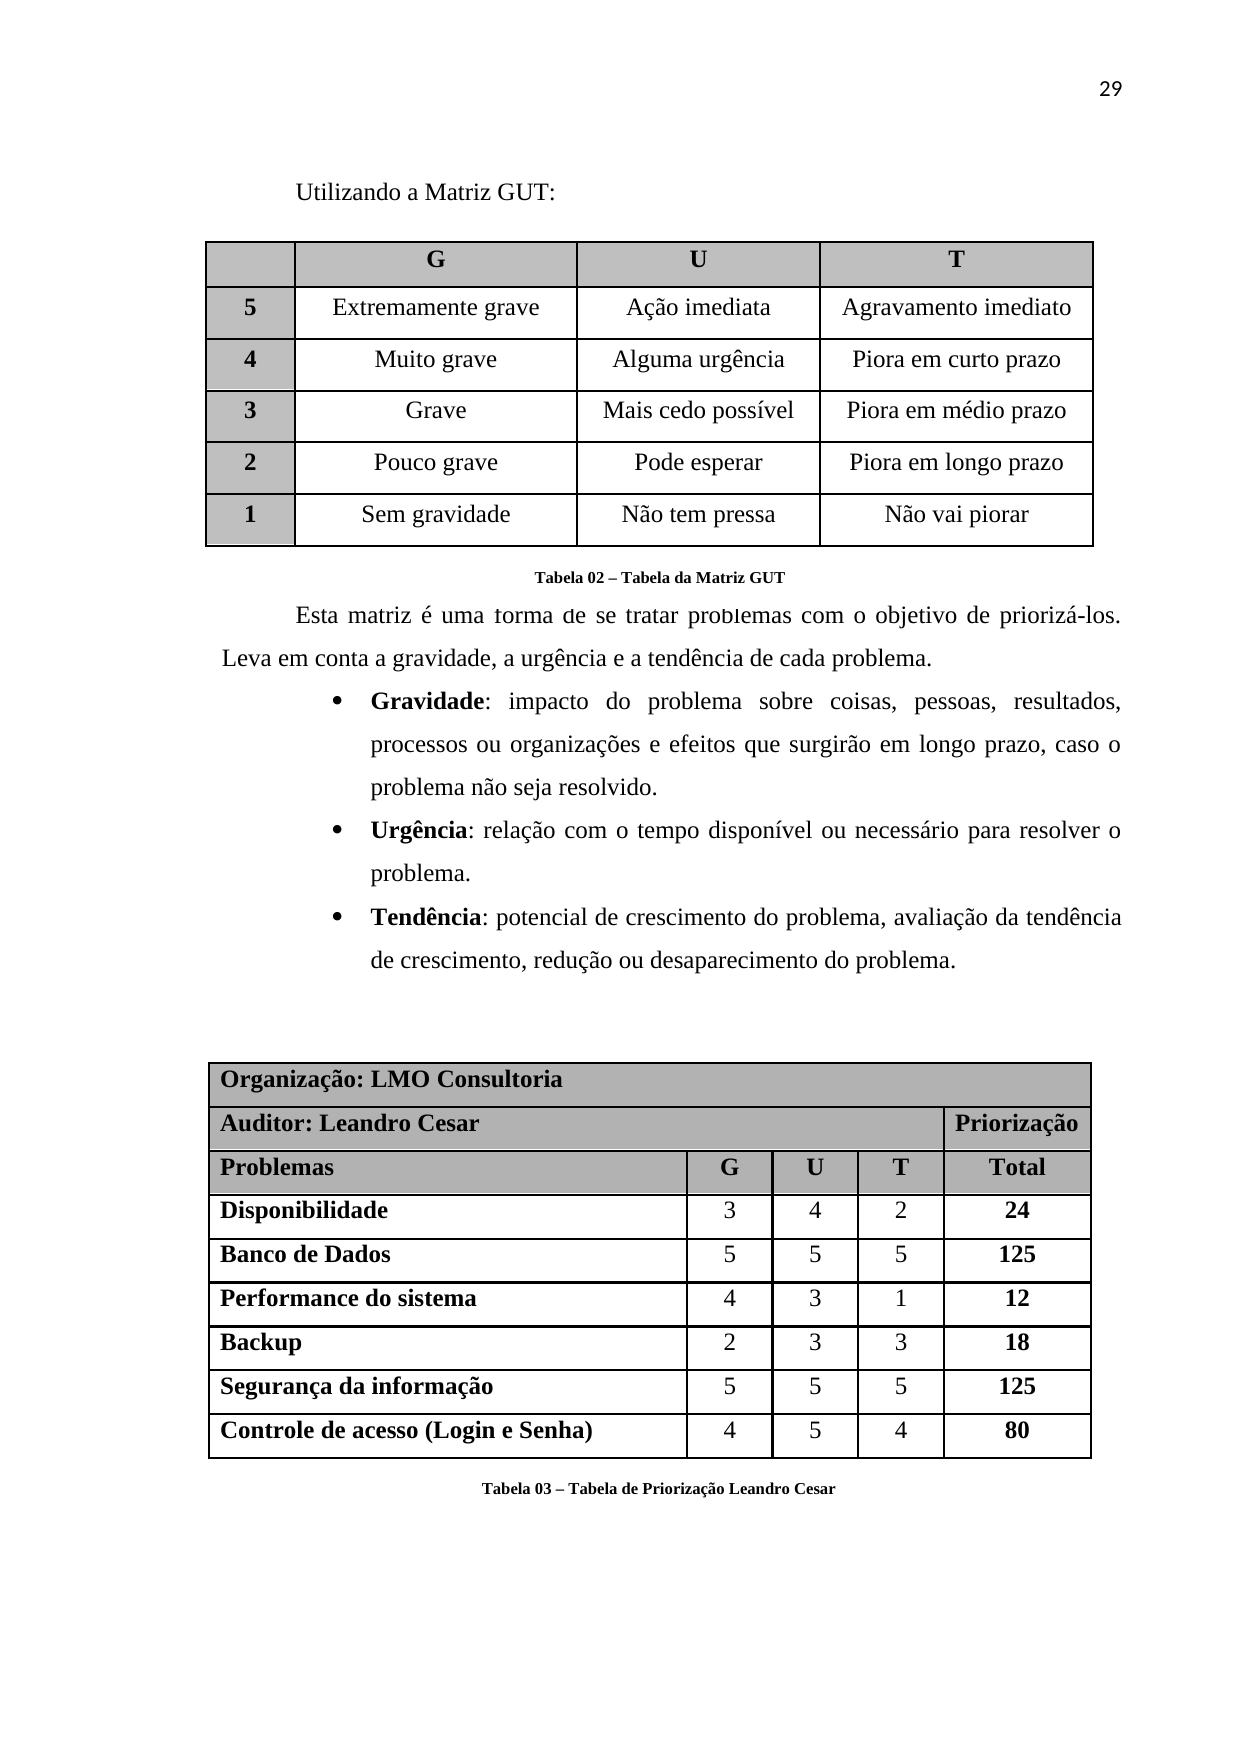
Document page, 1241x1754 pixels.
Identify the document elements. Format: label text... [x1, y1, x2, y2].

table_cell Pouco grave [296, 443, 576, 493]
table_cell T [859, 1152, 943, 1193]
table_cell 5 [688, 1240, 771, 1281]
table_cell 2 [207, 443, 294, 493]
table_cell Grave [296, 392, 576, 441]
table_cell Muito grave [296, 340, 576, 389]
table_cell 5 [688, 1371, 771, 1413]
table_cell Disponibilidade [210, 1196, 686, 1237]
table_cell Problemas [210, 1152, 686, 1193]
table_cell Ação imediata [578, 288, 819, 338]
table_cell Não tem pressa [578, 495, 819, 544]
table_cell 80 [945, 1415, 1090, 1457]
table_cell 5 [774, 1240, 857, 1281]
table_cell 5 [774, 1415, 857, 1457]
table_cell Performance do sistema [210, 1284, 686, 1325]
table_cell 5 [859, 1371, 943, 1413]
list Gravidade: impacto do problema sobre coisas, pessoas, resultados, processos ou organizações e efeitos que surgirão em longo prazo, caso o problema não seja resolvido. [333, 686, 1122, 801]
table_header [207, 243, 294, 286]
table_cell 3 [774, 1284, 857, 1325]
table_header Organização: LMO Consultoria [210, 1064, 1090, 1106]
table_cell Priorização [945, 1108, 1090, 1149]
table_cell Não vai piorar [821, 495, 1092, 544]
table_cell Alguma urgência [578, 340, 819, 389]
table_cell 3 [688, 1196, 771, 1237]
table_cell U [774, 1152, 857, 1193]
table_cell 2 [859, 1196, 943, 1237]
table_header T [821, 243, 1092, 286]
table_cell 18 [945, 1328, 1090, 1369]
table_header G [296, 243, 576, 286]
table_cell Sem gravidade [296, 495, 576, 544]
table_cell 1 [859, 1284, 943, 1325]
text Esta matriz é uma forma de se tratar problemas com o objetivo de priorizá-los. Leva em conta a gravidade, a urgência e a tendência de cada problema. [222, 600, 1122, 672]
table_cell Controle de acesso (Login e Senha) [210, 1415, 686, 1457]
table_cell Backup [210, 1328, 686, 1369]
table_cell 4 [774, 1196, 857, 1237]
table_cell G [688, 1152, 771, 1193]
list Tendência: potencial de crescimento do problema, avaliação da tendência de crescimento, redução ou desaparecimento do problema. [333, 902, 1122, 973]
table_cell Extremamente grave [296, 288, 576, 338]
table_cell 125 [945, 1240, 1090, 1281]
table_cell Mais cedo possível [578, 392, 819, 441]
table_cell 4 [207, 340, 294, 389]
table_cell Piora em longo prazo [821, 443, 1092, 493]
table_cell 2 [688, 1328, 771, 1369]
table_cell Auditor: Leandro Cesar [210, 1108, 943, 1149]
table_cell 4 [688, 1415, 771, 1457]
table_cell 4 [859, 1415, 943, 1457]
table_cell 125 [945, 1371, 1090, 1413]
table_cell 5 [774, 1371, 857, 1413]
table_cell 4 [688, 1284, 771, 1325]
table_cell Agravamento imediato [821, 288, 1092, 338]
table_cell 3 [859, 1328, 943, 1369]
text Utilizando a Matriz GUT: [222, 177, 1122, 206]
table_cell 5 [207, 288, 294, 338]
list Urgência: relação com o tempo disponível ou necessário para resolver o problema. [333, 815, 1122, 887]
table_cell Banco de Dados [210, 1240, 686, 1281]
table_header U [578, 243, 819, 286]
table_cell 3 [774, 1328, 857, 1369]
table_cell Segurança da informação [210, 1371, 686, 1413]
table_cell 24 [945, 1196, 1090, 1237]
table_cell Pode esperar [578, 443, 819, 493]
table_cell 5 [859, 1240, 943, 1281]
table_cell Total [945, 1152, 1090, 1193]
table_cell 12 [945, 1284, 1090, 1325]
table_cell 3 [207, 392, 294, 441]
table_cell Piora em curto prazo [821, 340, 1092, 389]
table_cell Piora em médio prazo [821, 392, 1092, 441]
table_cell 1 [207, 495, 294, 544]
